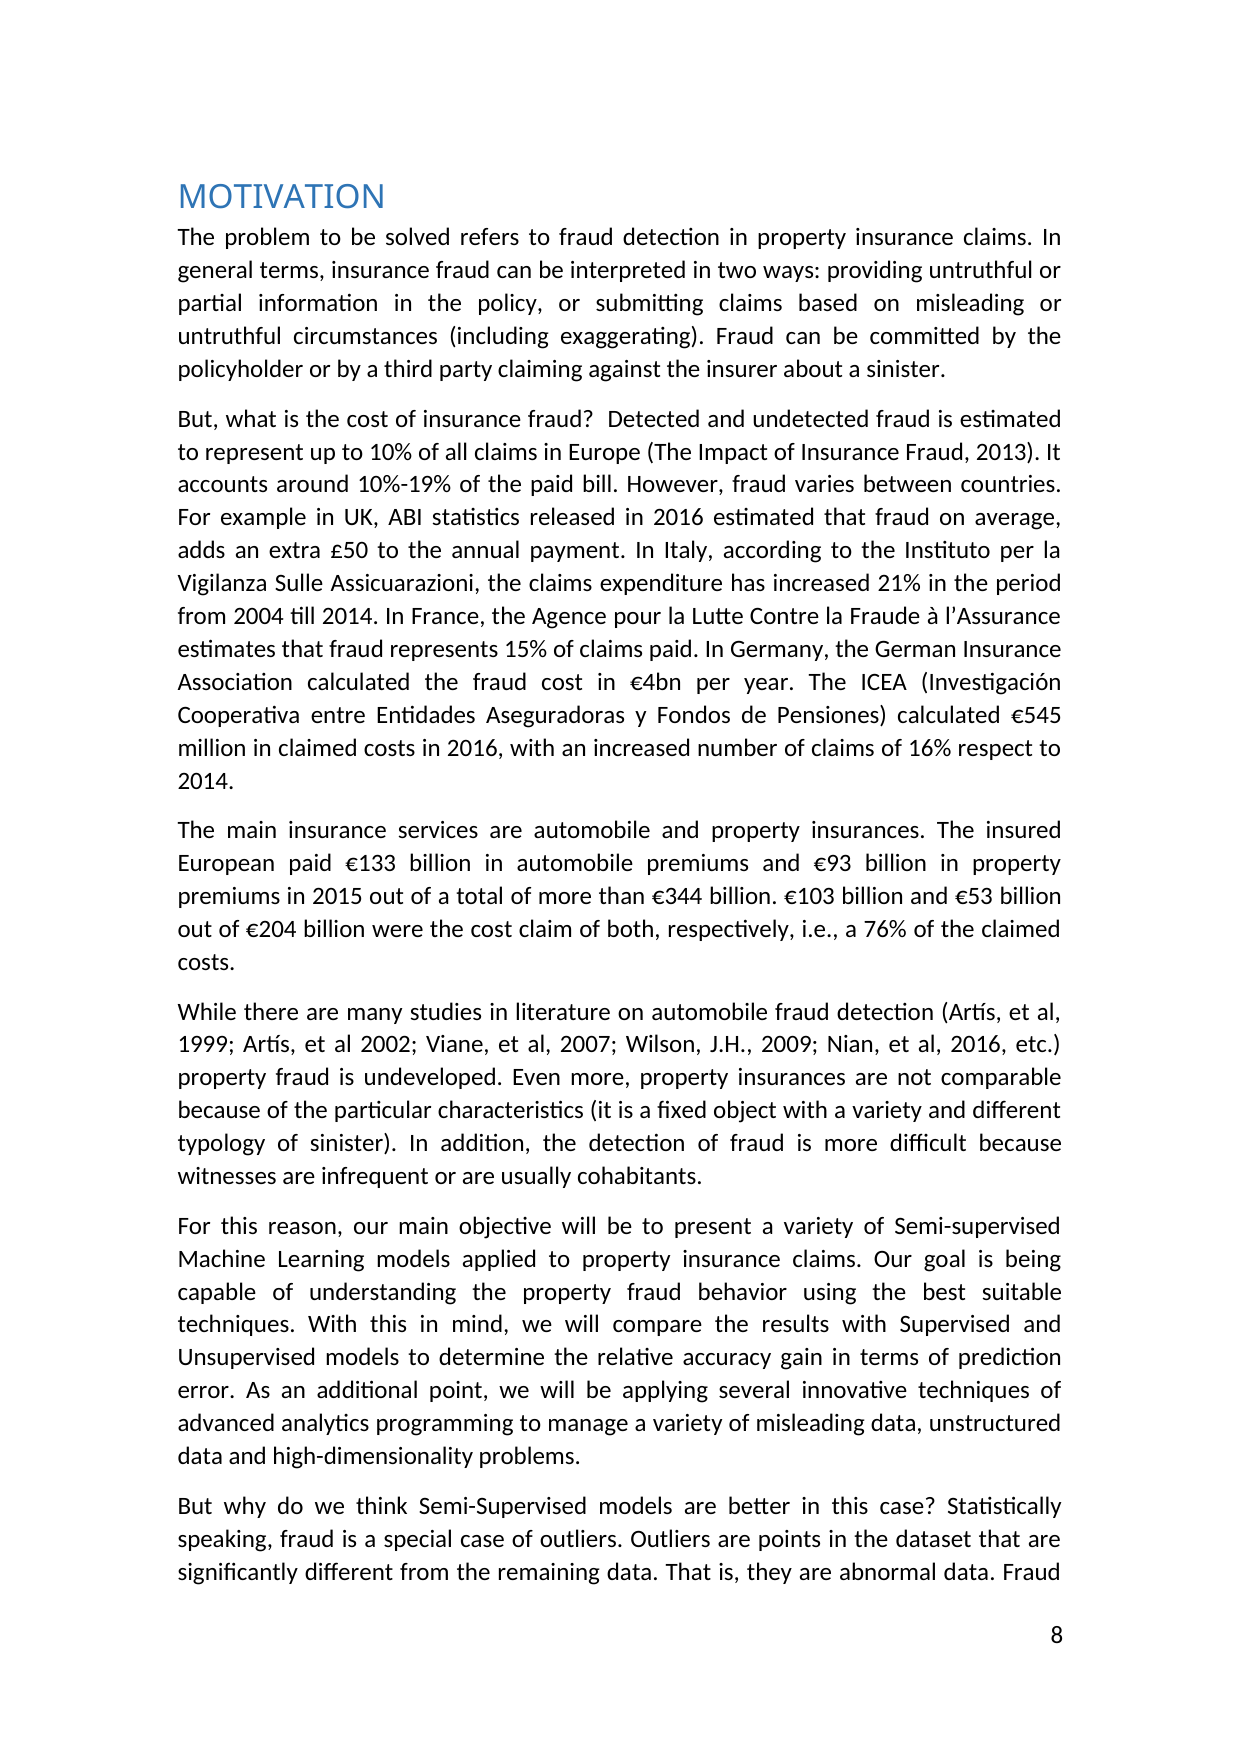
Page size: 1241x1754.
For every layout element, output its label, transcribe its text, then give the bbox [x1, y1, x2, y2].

text While there are many studies in literature on automobile fraud detection (Artís, et al, 1999; Artís, et al 2002; Viane, et al, 2007; Wilson, J.H., 2009; Nian, et al, 2016, etc.) property fraud is undeveloped. Even more, property insurances are not comparable because of the particular characteristics (it is a fixed object with a variety and different typology of sinister). In addition, the detection of fraud is more difficult because witnesses are infrequent or are usually cohabitants. [177, 996, 1063, 1191]
text The problem to be solved refers to fraud detection in property insurance claims. In general terms, insurance fraud can be interpreted in two ways: providing untruthful or partial information in the policy, or submitting claims based on misleading or untruthful circumstances (including exaggerating). Fraud can be committed by the policyholder or by a third party claiming against the insurer about a sinister. [177, 222, 1063, 384]
text But, what is the cost of insurance fraud? Detected and undetected fraud is estimated to represent up to 10% of all claims in Europe (The Impact of Insurance Fraud, 2013). It accounts around 10%-19% of the paid bill. However, fraud varies between countries. For example in UK, ABI statistics released in 2016 estimated that fraud on average, adds an extra £50 to the annual payment. In Italy, according to the Instituto per la Vigilanza Sulle Assicuarazioni, the claims expenditure has increased 21% in the period from 2004 till 2014. In France, the Agence pour la Lutte Contre la Fraude à l’Assurance estimates that fraud represents 15% of claims paid. In Germany, the German Insurance Association calculated the fraud cost in €4bn per year. The ICEA (Investigación Cooperativa entre Entidades Aseguradoras y Fondos de Pensiones) calculated €545 million in claimed costs in 2016, with an increased number of claims of 16% respect to 2014. [177, 403, 1063, 795]
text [177, 1490, 1063, 1586]
text For this reason, our main objective will be to present a variety of Semi-supervised Machine Learning models applied to property insurance claims. Our goal is being capable of understanding the property fraud behavior using the best suitable techniques. With this in mind, we will compare the results with Supervised and Unsupervised models to determine the relative accuracy gain in terms of prediction error. As an additional point, we will be applying several innovative techniques of advanced analytics programming to manage a variety of misleading data, unstructured data and high-dimensionality problems. [177, 1210, 1063, 1471]
subtitle MOTIVATION [177, 173, 1063, 218]
text The main insurance services are automobile and property insurances. The insured European paid €133 billion in automobile premiums and €93 billion in property premiums in 2015 out of a total of more than €344 billion. €103 billion and €53 billion out of €204 billion were the cost claim of both, respectively, i.e., a 76% of the claimed costs. [177, 814, 1063, 977]
